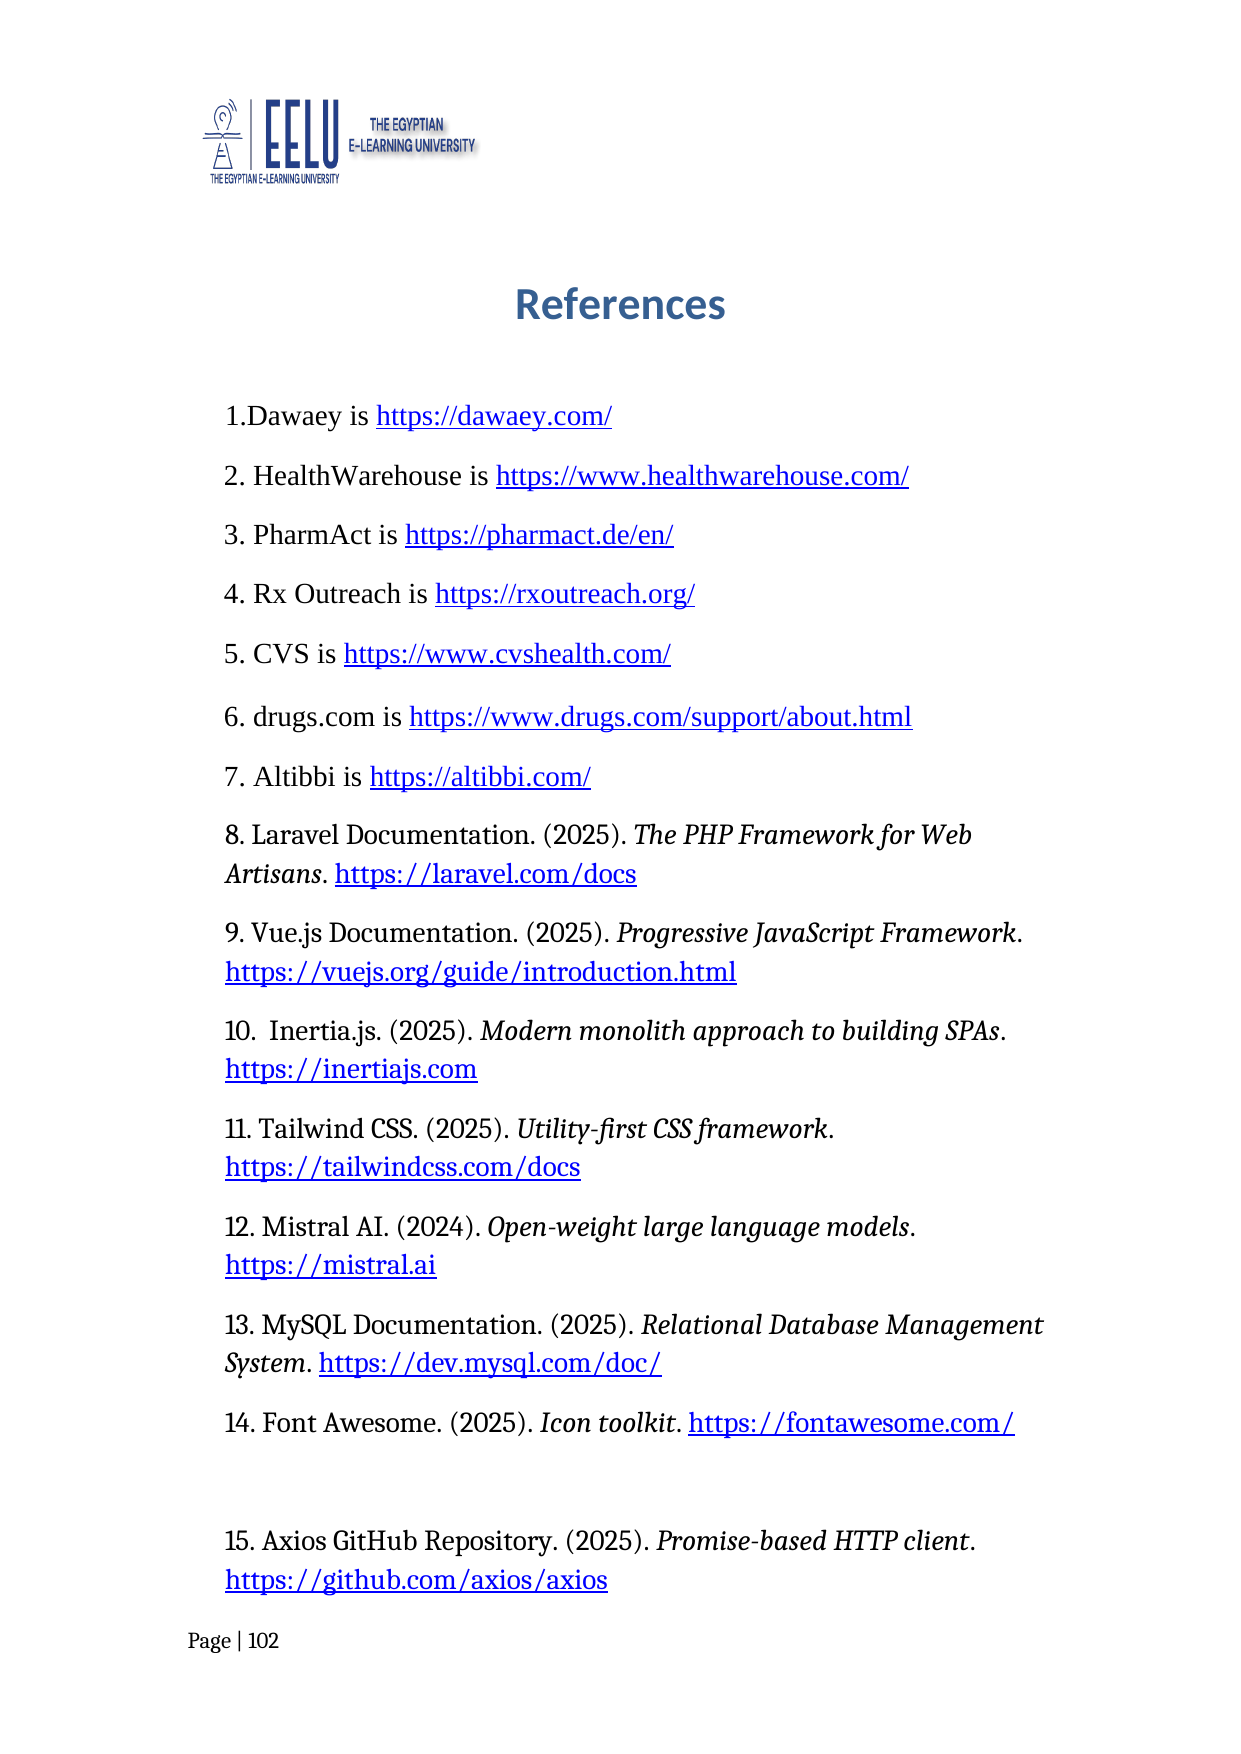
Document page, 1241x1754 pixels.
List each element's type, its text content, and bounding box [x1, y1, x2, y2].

text 3. PharmAct is https://pharmact.de/en/ [187, 517, 1053, 551]
text 5. CVS is https://www.cvshealth.com/ [187, 636, 1053, 669]
subtitle References [187, 275, 1053, 331]
text 12. Mistral AI. (2024). Open-weight large language models. https://mistral.ai [225, 1210, 1053, 1282]
text 13. MySQL Documentation. (2025). Relational Database Management System. https://dev.mysql.com/doc/ [225, 1308, 1053, 1380]
text 1.Dawaey is https://dawaey.com/ [225, 398, 1053, 432]
text 9. Vue.js Documentation. (2025). Progressive JavaScript Framework. https://vuejs.org/guide/introduction.html [225, 916, 1053, 988]
text 8. Laravel Documentation. (2025). The PHP Framework for Web Artisans. https://laravel.com/docs [225, 818, 1053, 890]
text 2. HealthWarehouse is https://www.healthwarehouse.com/ [187, 458, 1053, 491]
text 11. Tailwind CSS. (2025). Utility-first CSS framework. https://tailwindcss.com/docs [225, 1112, 1053, 1184]
text 6. drugs.com is https://www.drugs.com/support/about.html [187, 699, 1053, 733]
text 4. Rx Outreach is https://rxoutreach.org/ [187, 577, 1053, 610]
text 7. Altibbi is https://altibbi.com/ [187, 759, 1053, 792]
text 10. Inertia.js. (2025). Modern monolith approach to building SPAs. https://inertiajs.com [225, 1014, 1053, 1086]
text 15. Axios GitHub Repository. (2025). Promise-based HTTP client. https://github.com/axios/axios [225, 1524, 1053, 1597]
picture [187, 73, 481, 187]
text 14. Font Awesome. (2025). Icon toolkit. https://fontawesome.com/ [225, 1406, 1053, 1439]
